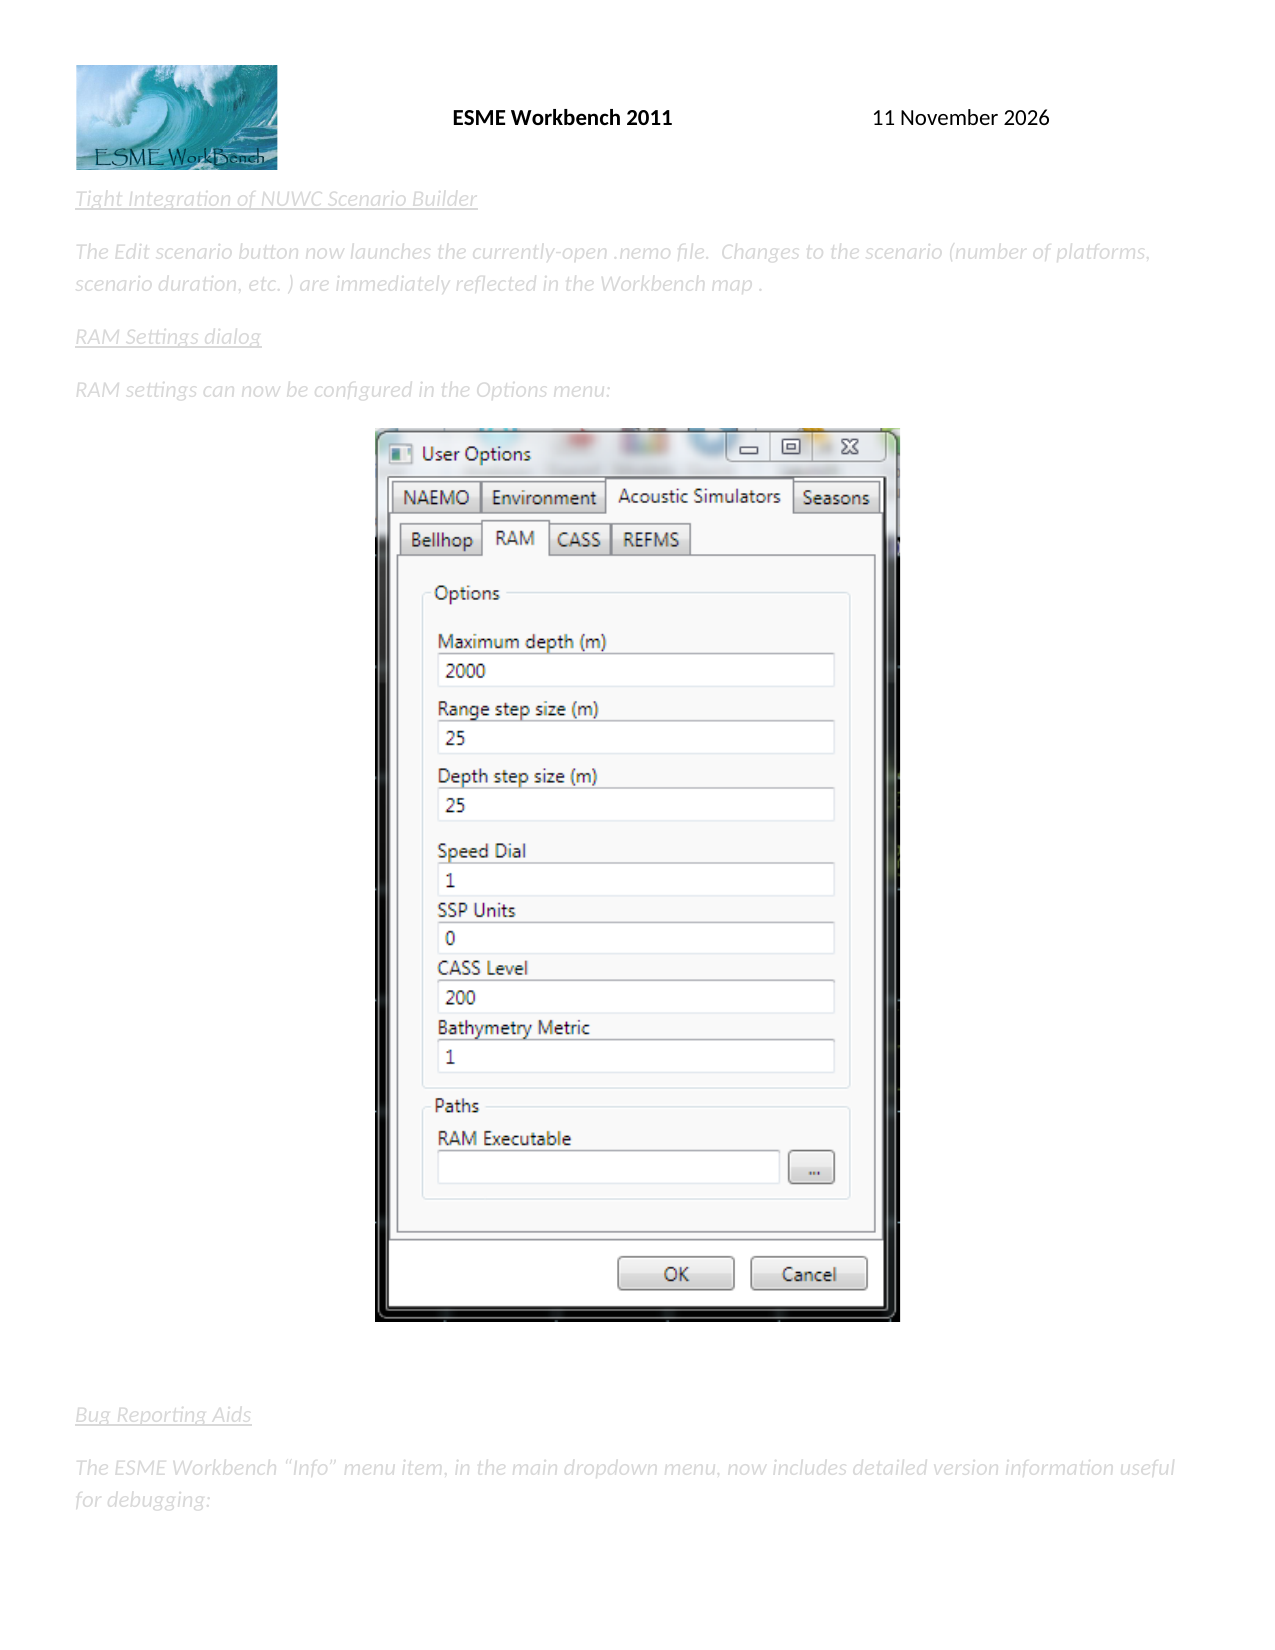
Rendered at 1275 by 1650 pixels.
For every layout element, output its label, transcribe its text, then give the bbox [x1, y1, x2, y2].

text The Edit scenario button now launches the currently-open .nemo file. Changes to the scenario (number of platforms, scenario duration, etc. ) are immediately reflected in the Workbench map . [75, 237, 1200, 297]
text Tight Integration of NUWC Scenario Builder [75, 184, 1200, 212]
text RAM settings can now be configured in the Options menu: [75, 375, 1200, 403]
text RAM Settings dialog [75, 322, 1200, 350]
picture [76, 65, 278, 170]
text Bug Reporting Aids [75, 1400, 1200, 1428]
text The ESME Workbench “Info” menu item, in the main dropdown menu, now includes detailed version information useful for debugging: [75, 1453, 1200, 1513]
picture [375, 428, 901, 1322]
